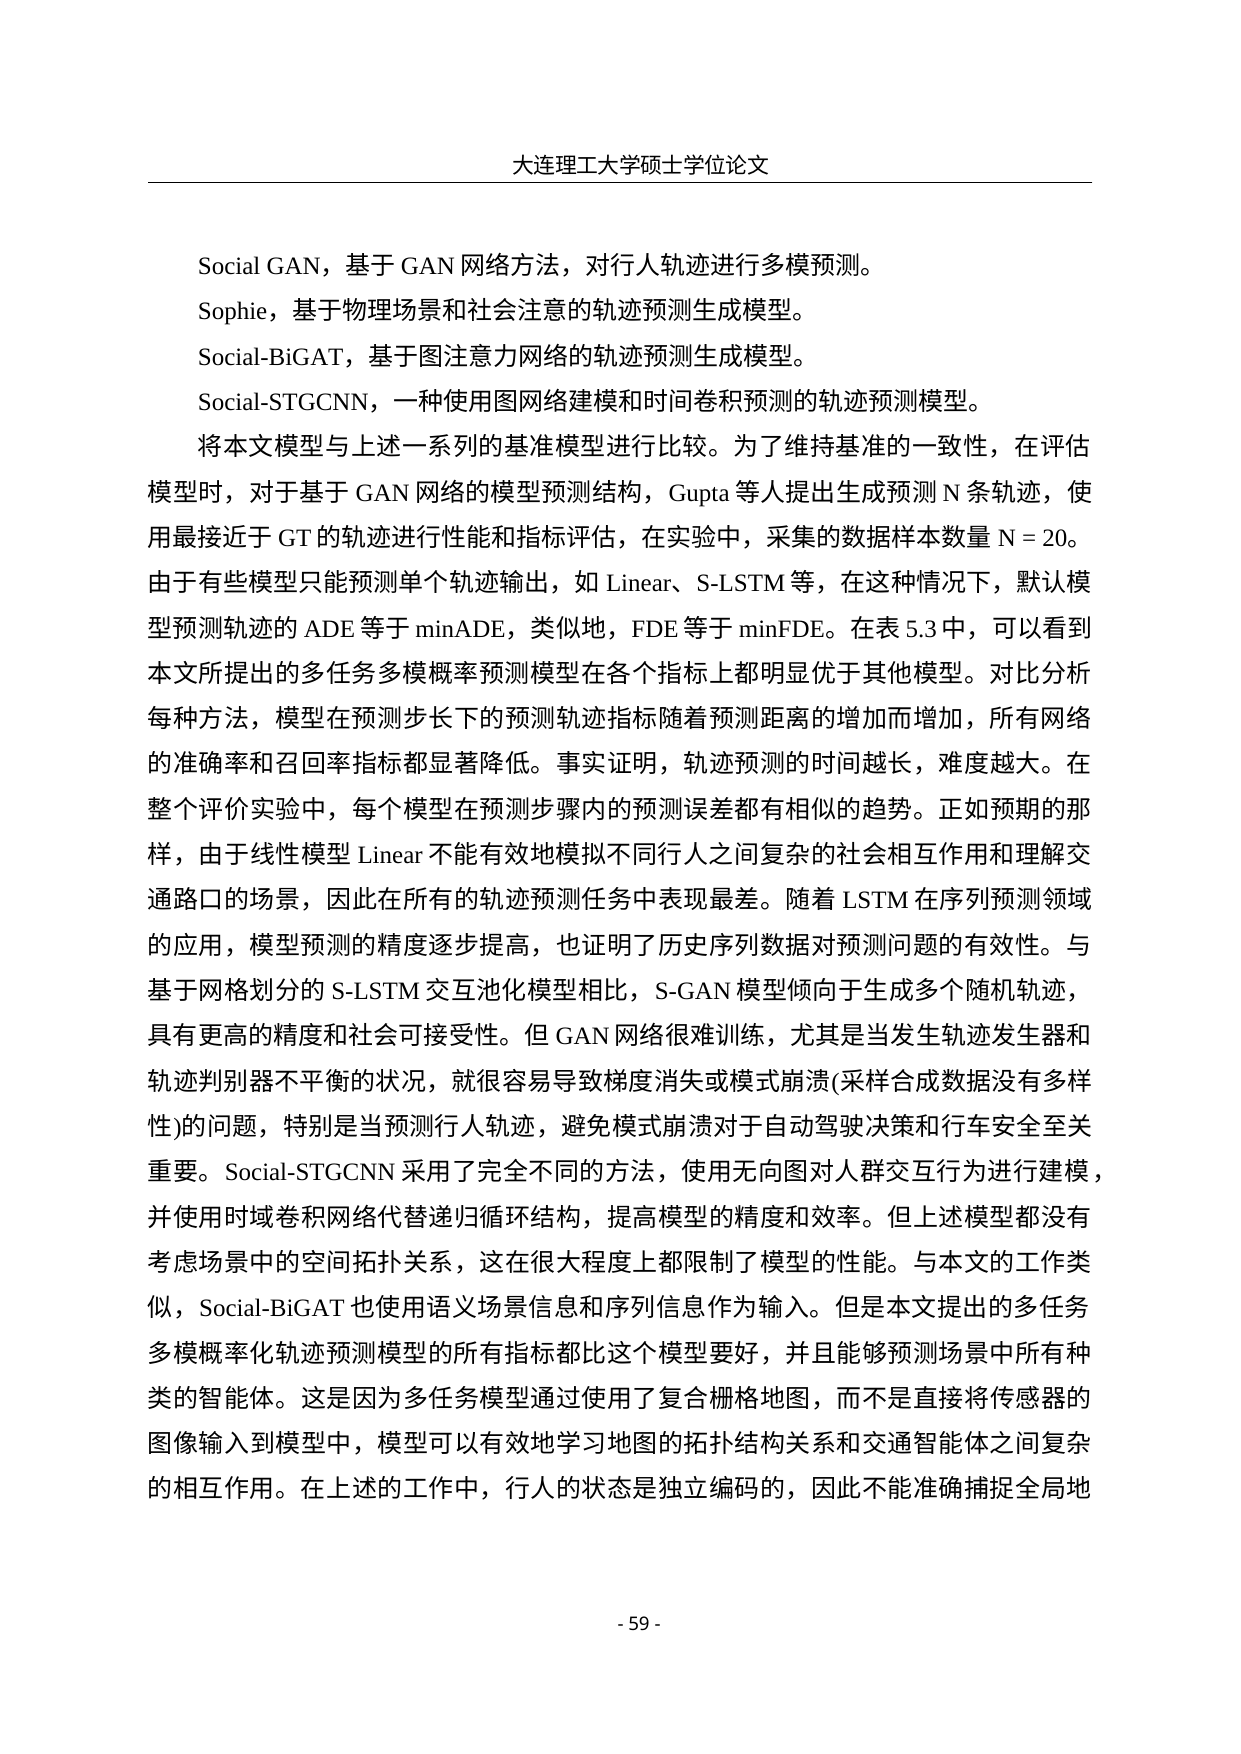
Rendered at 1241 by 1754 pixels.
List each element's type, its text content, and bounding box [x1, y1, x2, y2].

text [148, 427, 1092, 1505]
text Social-BiGAT，基于图注意力网络的轨迹预测生成模型。 [148, 336, 1092, 372]
text Social GAN，基于GAN网络方法，对行人轨迹进行多模预测。 [148, 246, 1092, 282]
text Sophie，基于物理场景和社会注意的轨迹预测生成模型。 [148, 291, 1092, 327]
text Social-STGCNN，一种使用图网络建模和时间卷积预测的轨迹预测模型。 [148, 381, 1092, 418]
